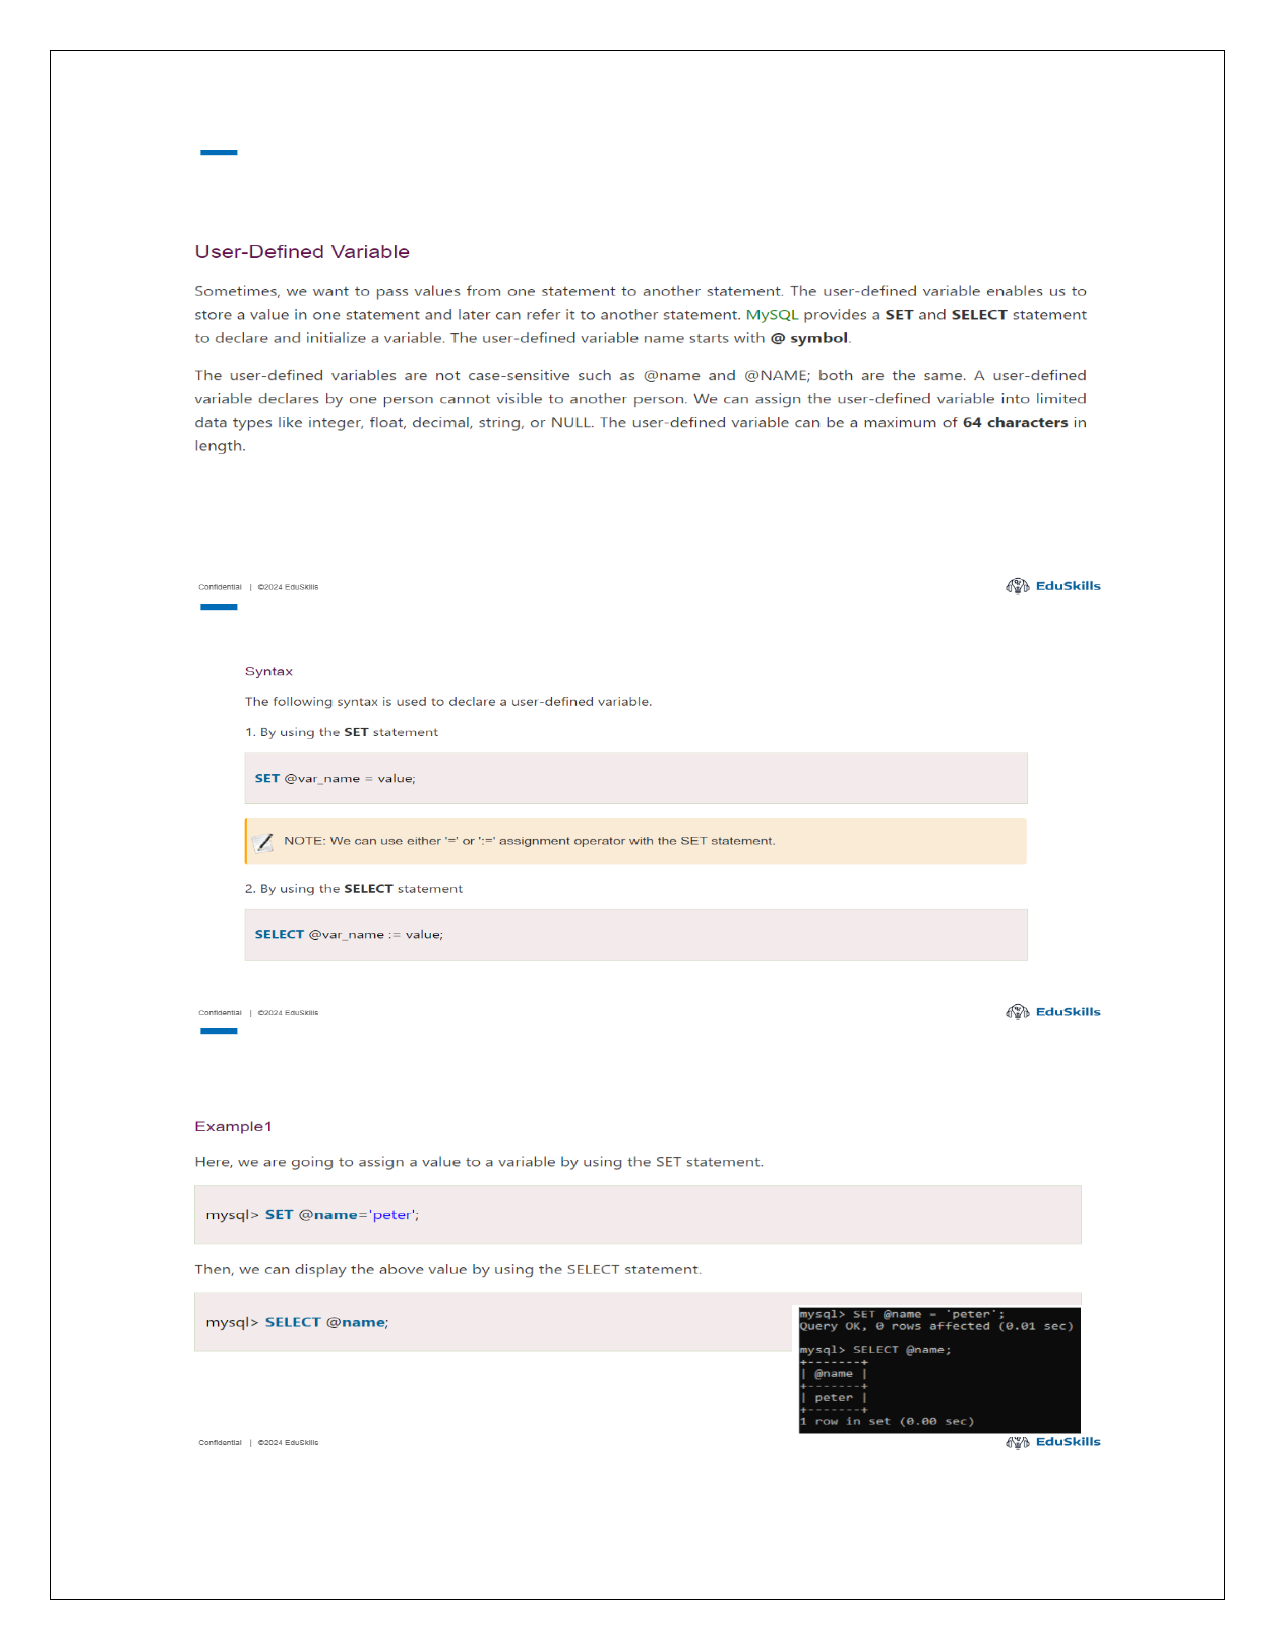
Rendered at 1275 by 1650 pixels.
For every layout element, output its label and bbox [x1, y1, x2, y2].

picture [150, 604, 1126, 1025]
picture [150, 150, 1126, 600]
picture [150, 1028, 1126, 1455]
